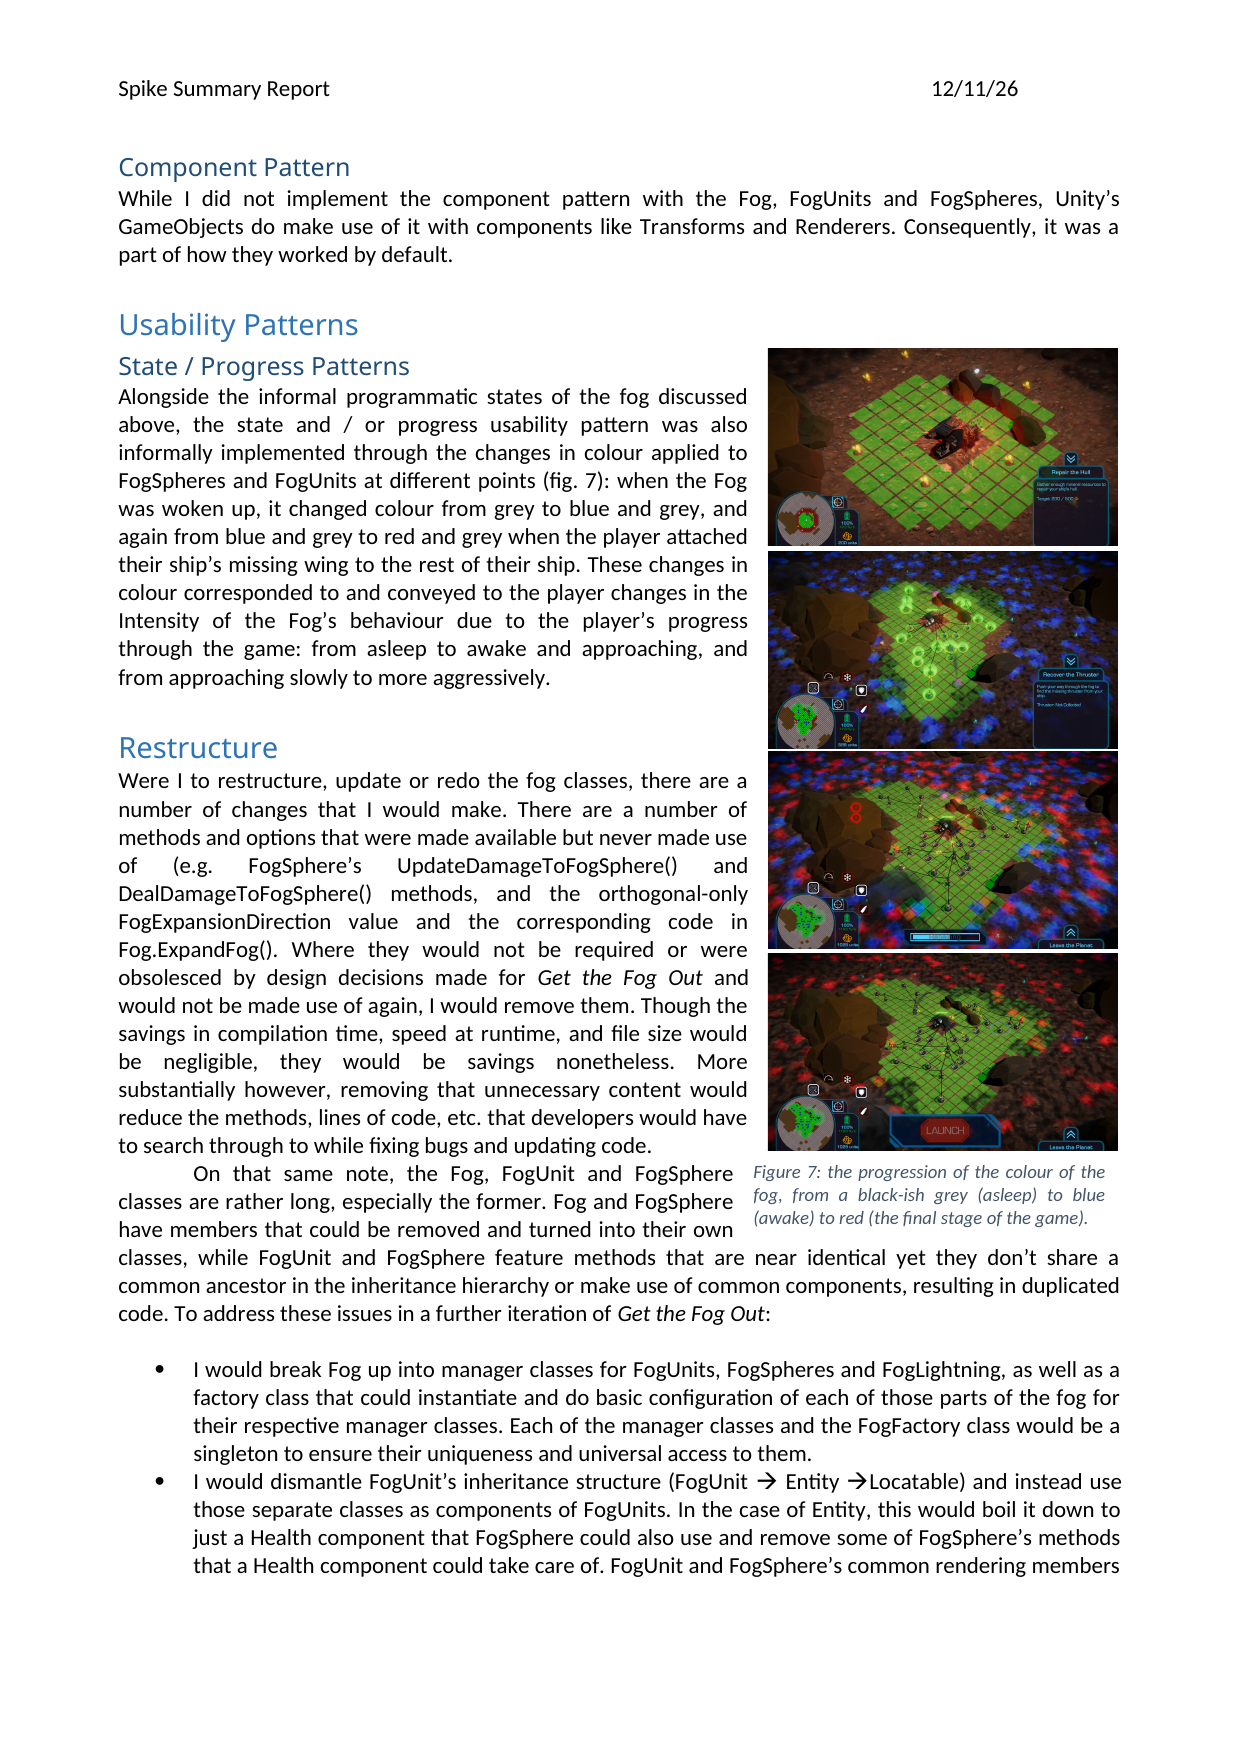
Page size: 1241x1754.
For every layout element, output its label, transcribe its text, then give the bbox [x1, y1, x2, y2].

picture [1040, 1143, 1102, 1151]
picture [767, 551, 1118, 749]
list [156, 1467, 1122, 1579]
text While I did not implement the component pattern with the Fog, FogUnits and FogSpheres, Unity’s GameObjects do make use of it with components like Transforms and Renderers. Consequently, it was a part of how they worked by default. [118, 184, 1122, 268]
subtitle Component Pattern [118, 150, 1122, 184]
subtitle Restructure [118, 727, 1122, 767]
picture [767, 348, 1118, 546]
text On that same note, the Fog, FogUnit and FogSphere classes are rather long, especially the former. Fog and FogSphere have members that could be removed and turned into their own classes, while FogUnit and FogSphere feature methods that are near identical yet they don’t share a common ancestor in the inheritance hierarchy or make use of common components, resulting in duplicated code. To address these issues in a further iteration of Get the Fog Out: [118, 1159, 1122, 1327]
picture [767, 953, 1118, 1151]
subtitle Usability Patterns [118, 304, 1122, 344]
list I would break Fog up into manager classes for FogUnits, FogSpheres and FogLightning, as well as a factory class that could instantiate and do basic configuration of each of those parts of the fog for their respective manager classes. Each of the manager classes and the FogFactory class would be a singleton to ensure their uniqueness and universal access to them. [156, 1355, 1122, 1467]
picture [767, 751, 1118, 948]
subtitle State / Progress Patterns [118, 348, 767, 382]
text Alongside the informal programmatic states of the fog discussed above, the state and / or progress usability pattern was also informally implemented through the changes in colour applied to FogSpheres and FogUnits at different points (fig. 7): when the Fog was woken up, it changed colour from grey to blue and grey, and again from blue and grey to red and grey when the player attached their ship’s missing wing to the rest of their ship. These changes in colour corresponded to and conveyed to the player changes in the Intensity of the Fog’s behaviour due to the player’s progress through the game: from asleep to awake and approaching, and from approaching slowly to more aggressively. [118, 382, 1122, 691]
